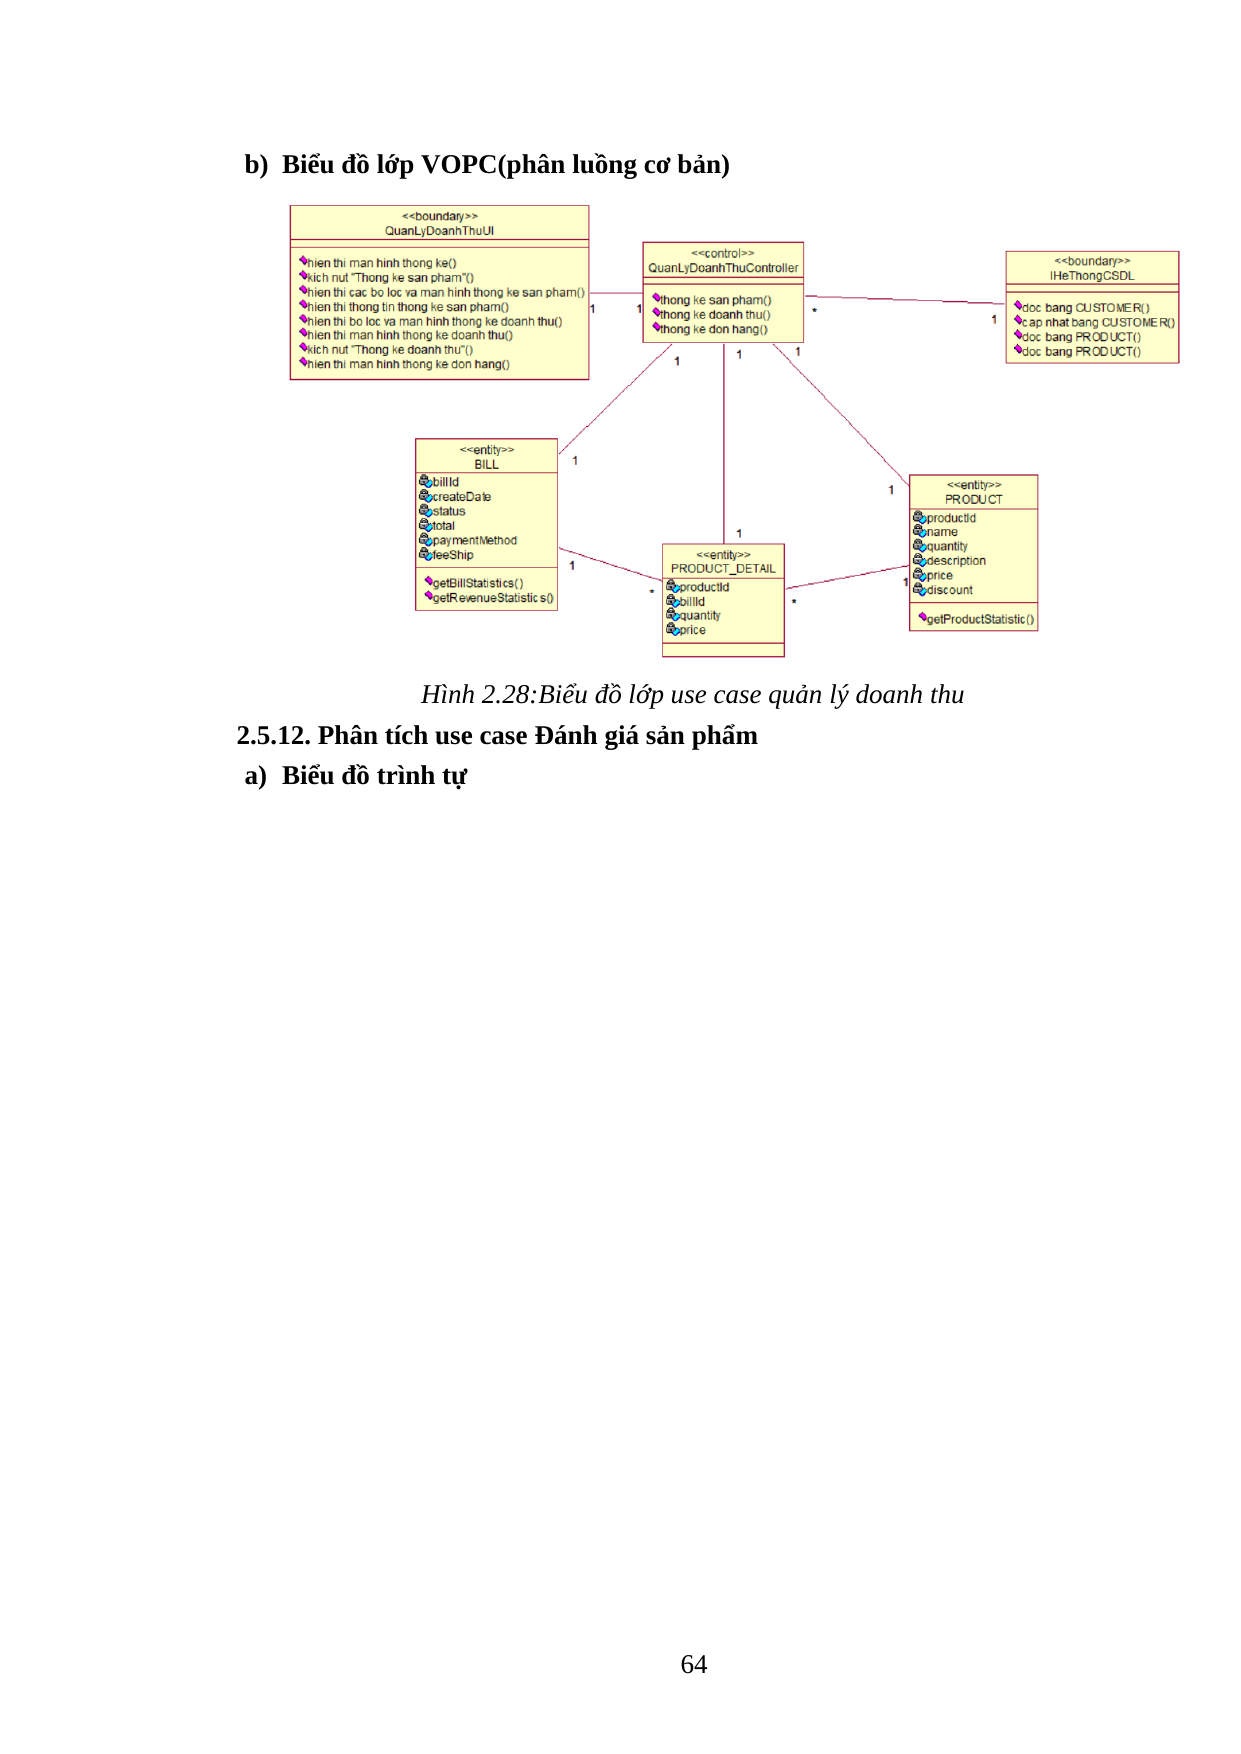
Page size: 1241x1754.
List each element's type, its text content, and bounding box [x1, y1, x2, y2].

subtitle Phân tích use case Đánh giá sản phẩm [236, 719, 1122, 750]
list Biểu đồ trình tự [244, 759, 1122, 790]
list Biểu đồ lớp VOPC(phân luồng cơ bản) [244, 148, 1122, 179]
picture [281, 188, 1227, 670]
